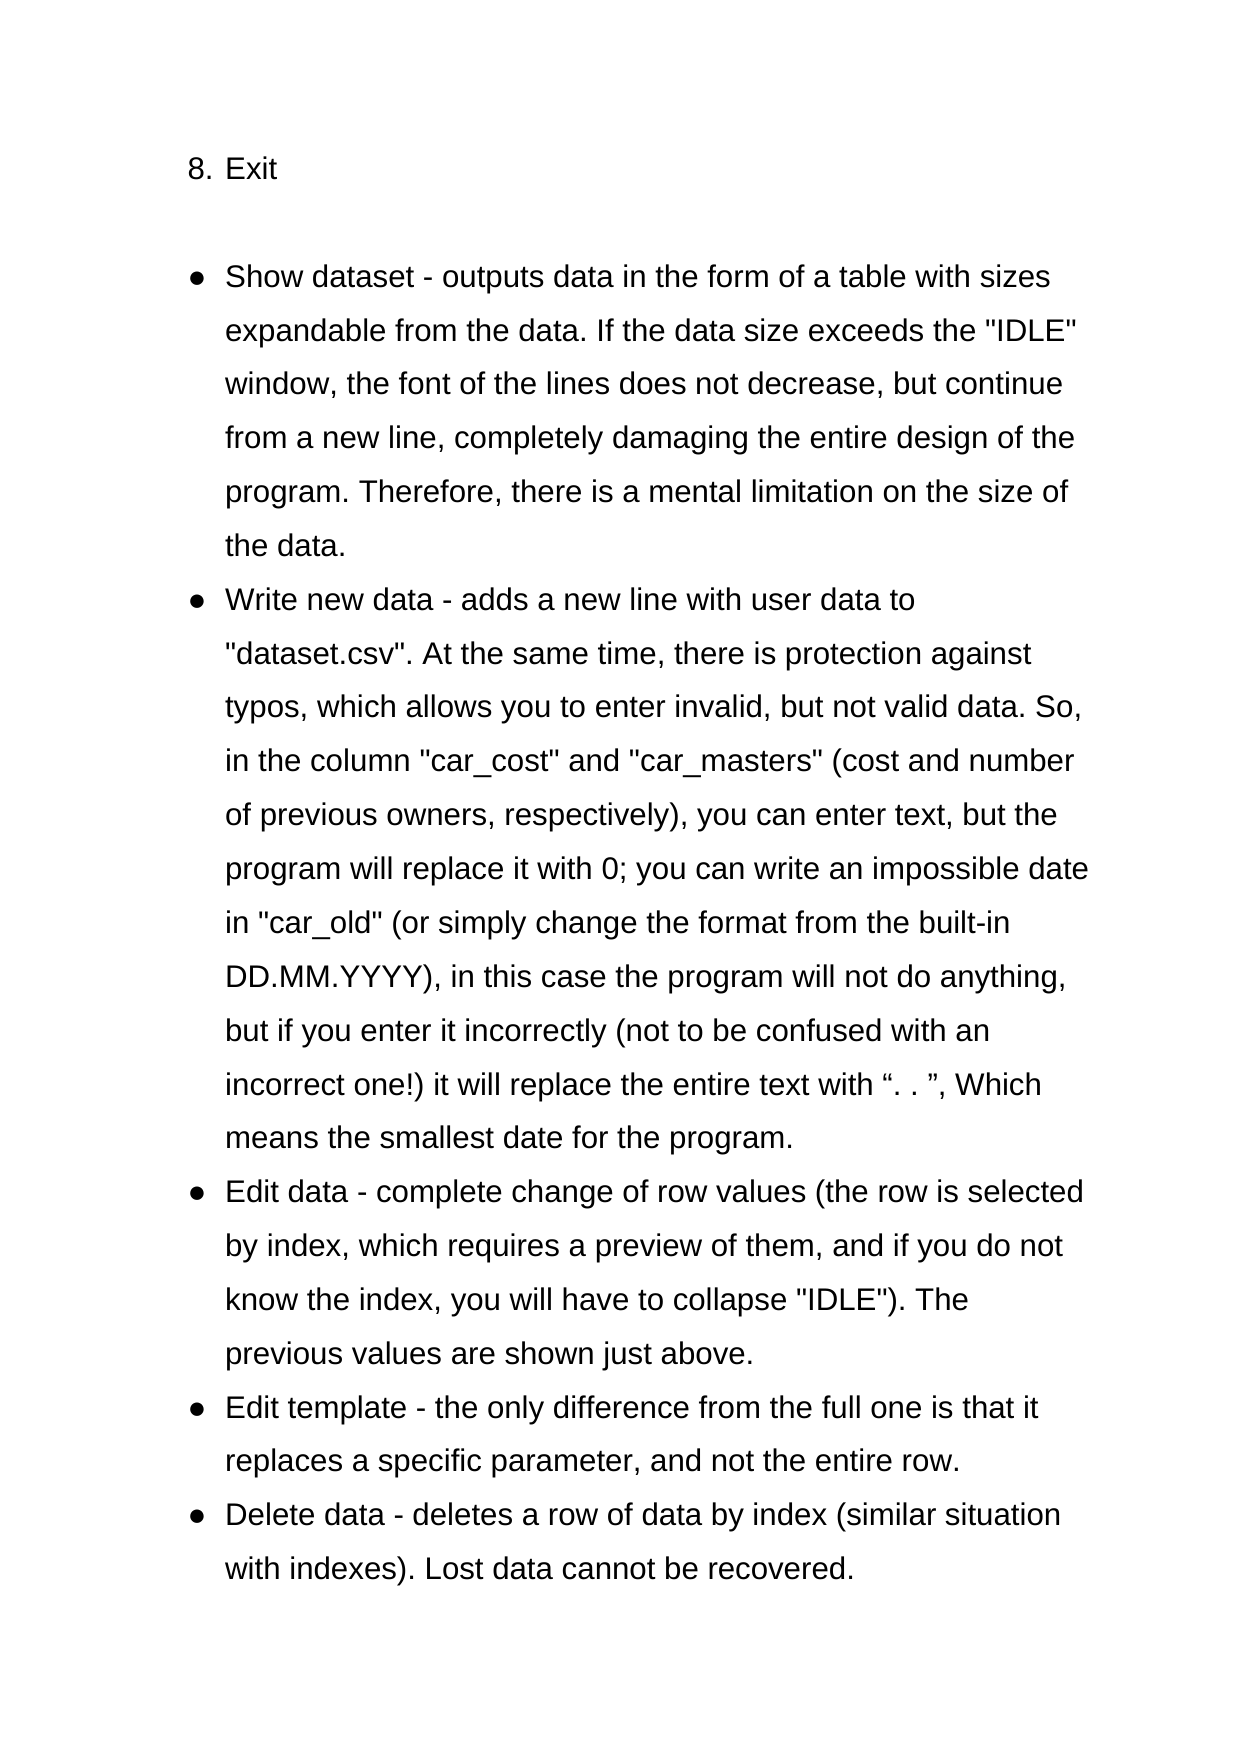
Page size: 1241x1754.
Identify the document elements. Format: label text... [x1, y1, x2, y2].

list Exit [187, 150, 1090, 186]
list Write new data - adds a new line with user data to "dataset.csv". At the same time, there is protection against typos, which allows you to enter invalid, but not valid data. So, in the column "car_cost" and "car_masters" (cost and number of previous owners, respectively), you can enter text, but the program will replace it with 0; you can write an impossible date in "car_old" (or simply change the format from the built-in DD.MM.YYYY), in this case the program will not do anything, but if you enter it incorrectly (not to be confused with an incorrect one!) it will replace the entire text with “. . ”, Which means the smallest date for the program. [187, 581, 1090, 1155]
list Delete data - deletes a row of data by index (similar situation with indexes). Lost data cannot be recovered. [187, 1496, 1090, 1586]
list Show dataset - outputs data in the form of a table with sizes expandable from the data. If the data size exceeds the "IDLE" window, the font of the lines does not decrease, but continue from a new line, completely damaging the entire design of the program. Therefore, there is a mental limitation on the size of the data. [187, 258, 1090, 563]
list Edit template - the only difference from the full one is that it replaces a specific parameter, and not the entire row. [187, 1389, 1090, 1478]
list Edit data - complete change of row values (the row is selected by index, which requires a preview of them, and if you do not know the index, you will have to collapse "IDLE"). The previous values are shown just above. [187, 1173, 1090, 1371]
